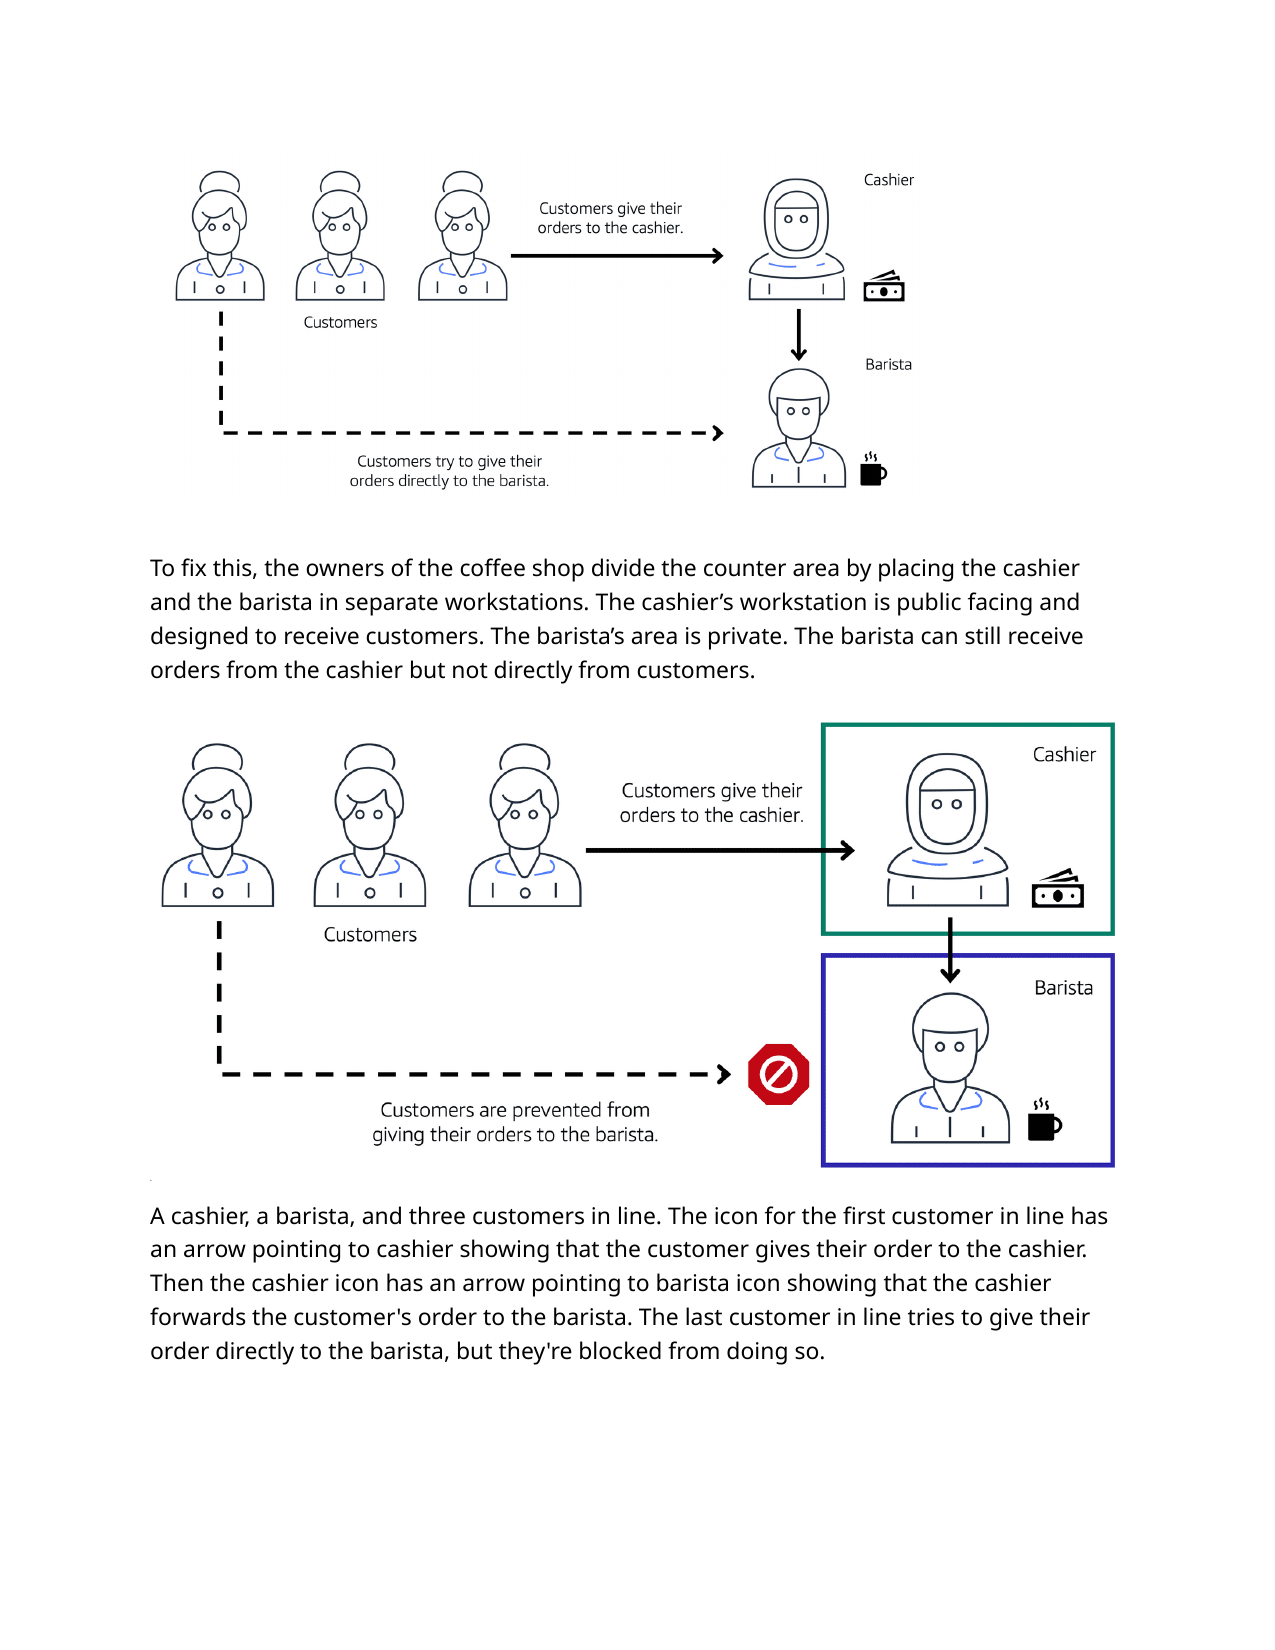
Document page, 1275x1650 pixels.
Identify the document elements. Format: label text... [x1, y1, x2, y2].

text A cashier, a barista, and three customers in line. The icon for the first customer in line has an arrow pointing to cashier showing that the customer gives their order to the cashier. Then the cashier icon has an arrow pointing to barista icon showing that the cashier forwards the customer's order to the barista. The last customer in line tries to give their order directly to the barista, but they're blocked from doing so. [150, 1200, 1125, 1366]
picture [150, 150, 933, 500]
text To fix this, the owners of the coffee shop divide the counter area by placing the cashier and the barista in separate workstations. The cashier’s workstation is public facing and designed to receive customers. The barista’s area is private. The barista can still receive orders from the cashier but not directly from customers. [150, 552, 1125, 685]
picture [150, 704, 1125, 1181]
